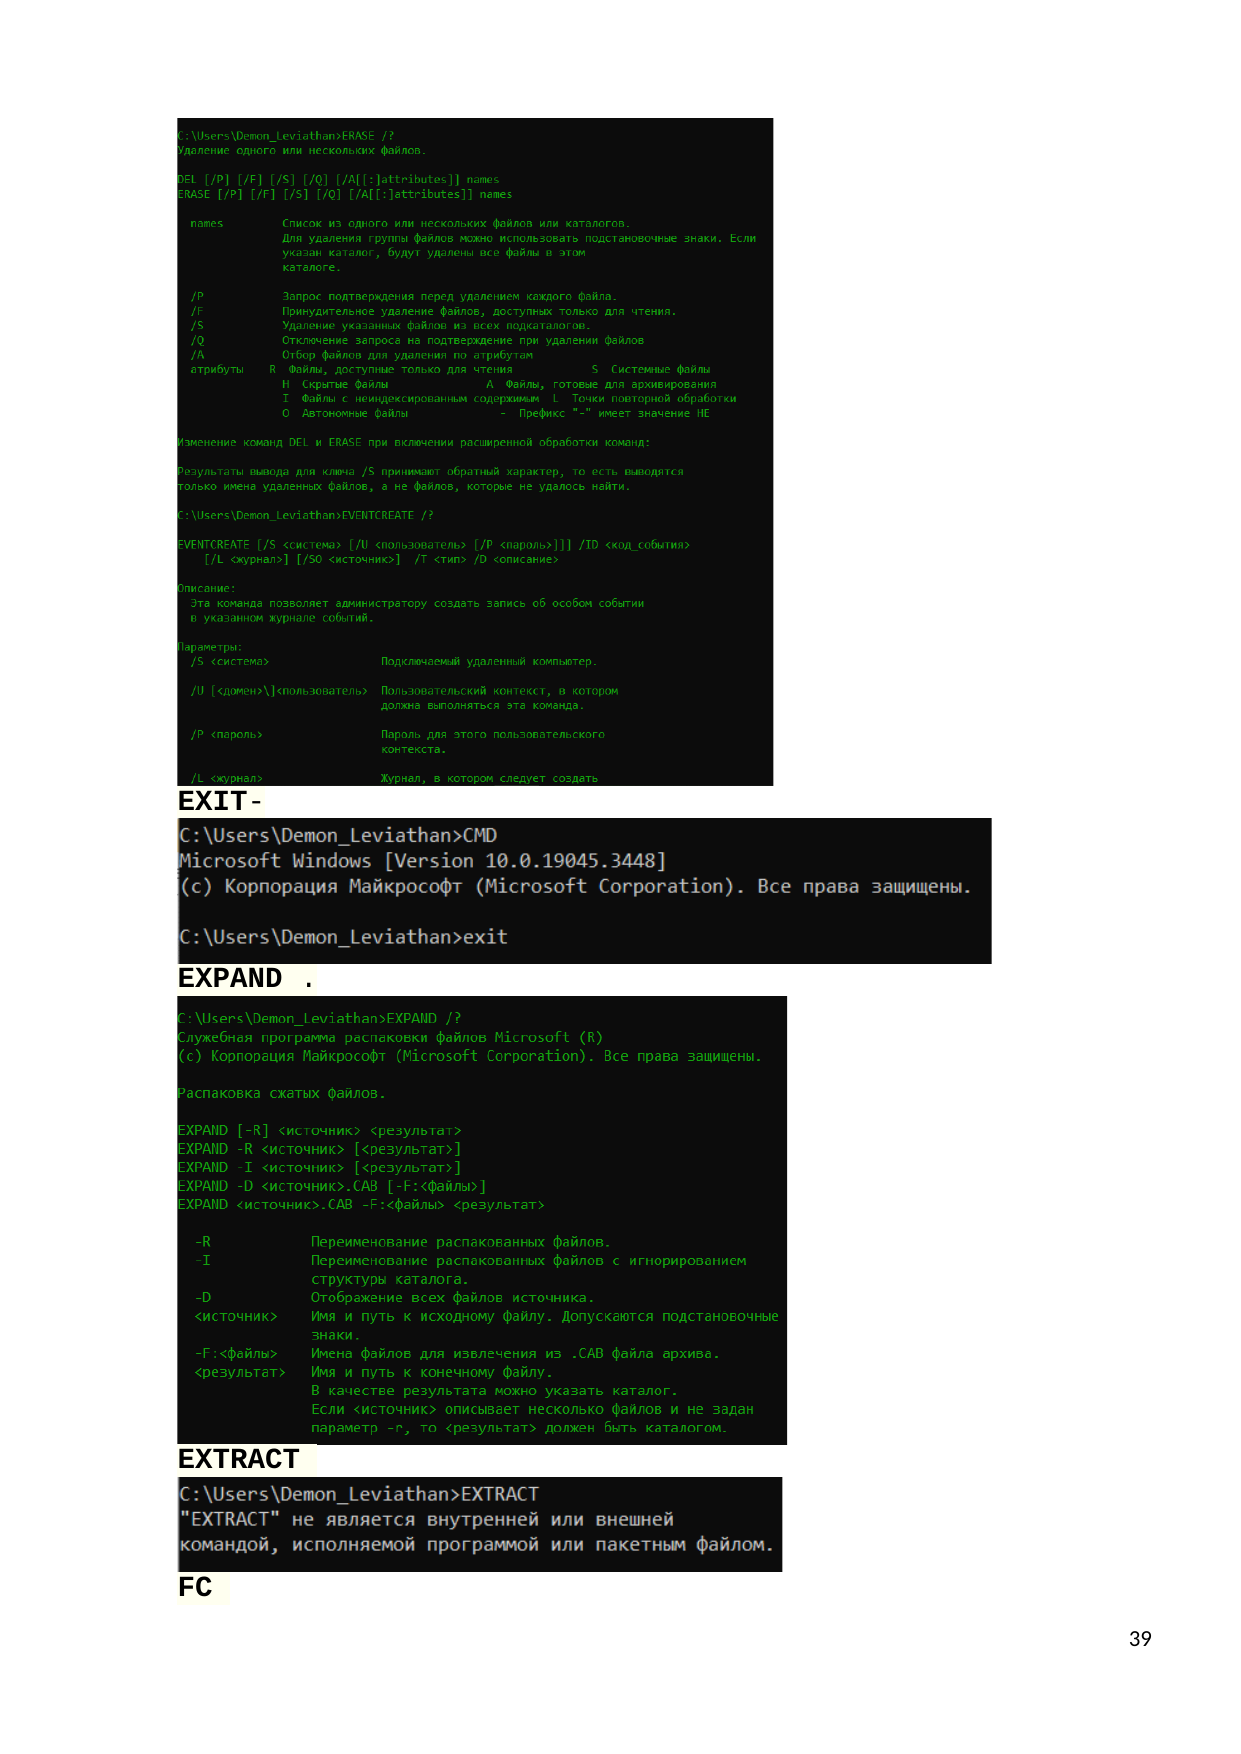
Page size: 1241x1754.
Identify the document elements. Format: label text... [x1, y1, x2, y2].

picture [177, 118, 774, 786]
picture [177, 996, 788, 1445]
list EXTRACT [317, 997, 1152, 1477]
picture [177, 1477, 783, 1572]
picture [177, 818, 992, 964]
